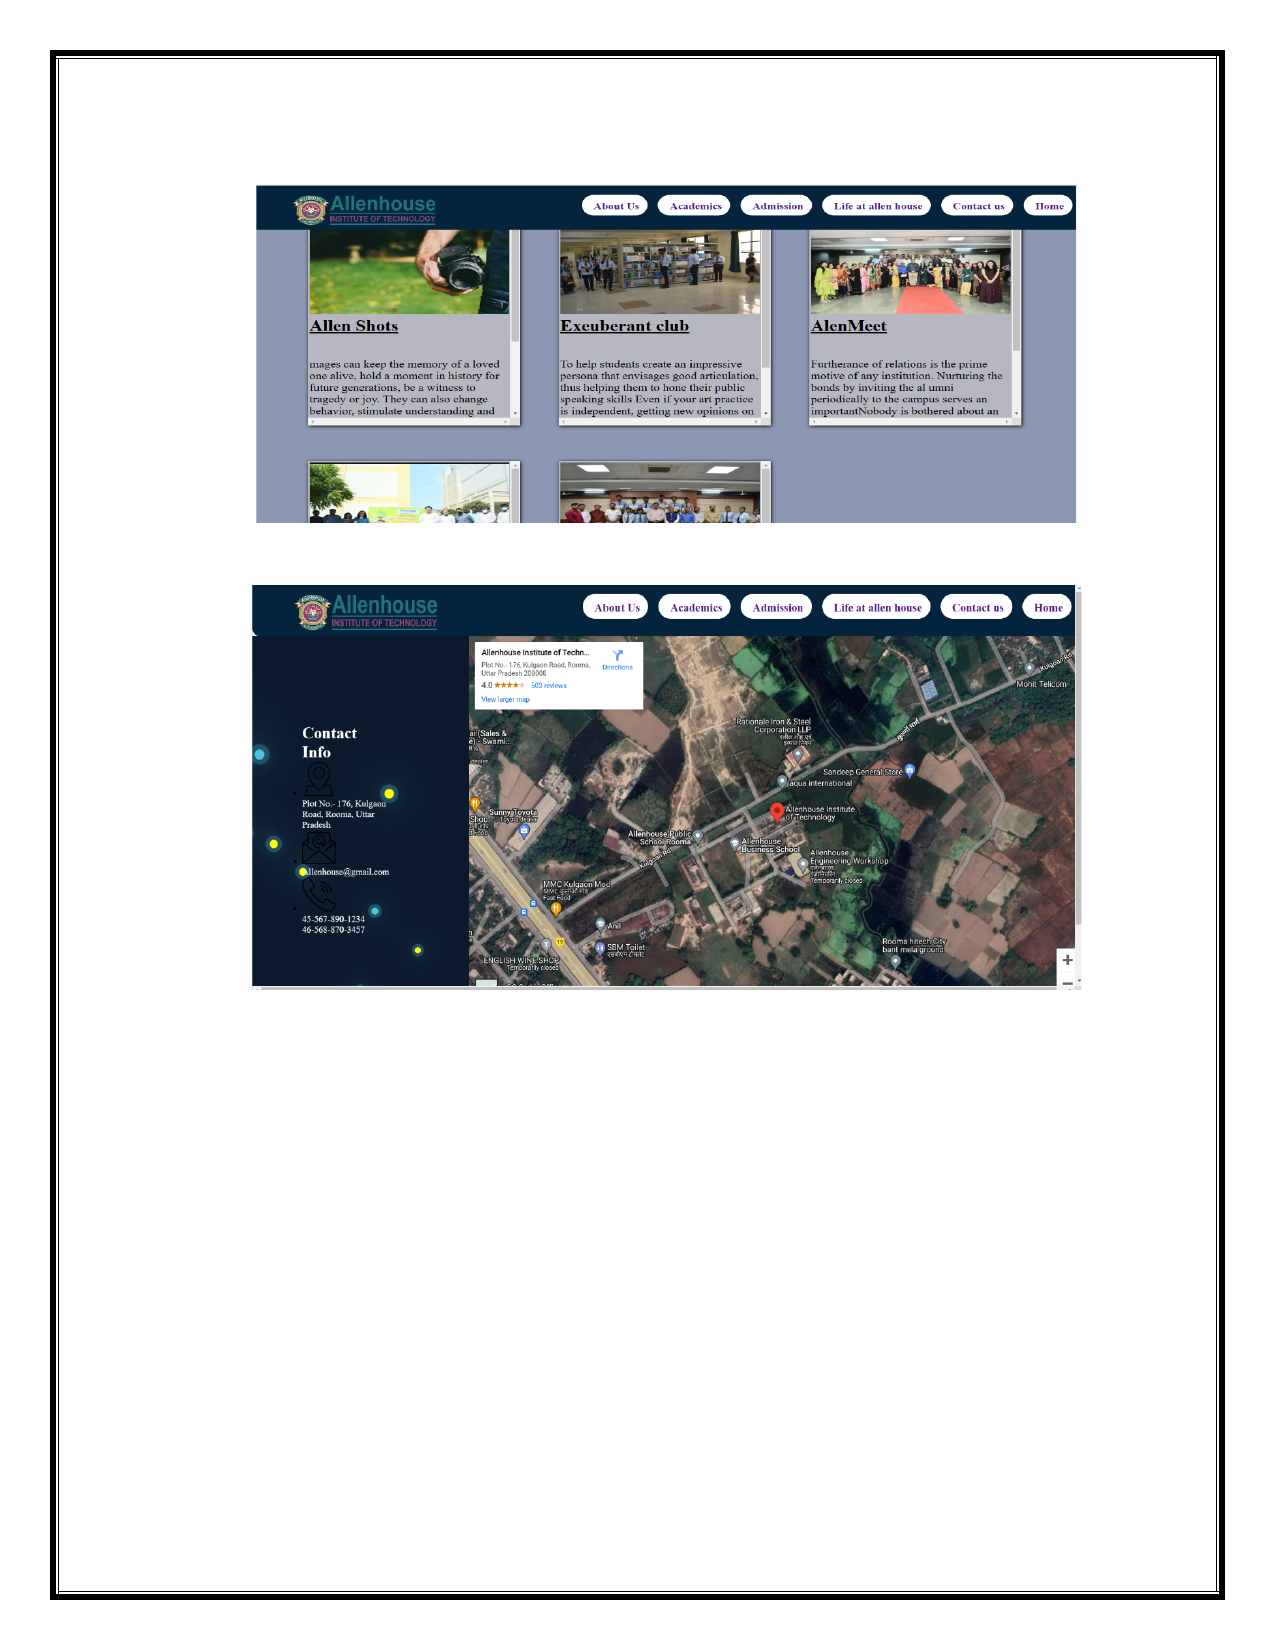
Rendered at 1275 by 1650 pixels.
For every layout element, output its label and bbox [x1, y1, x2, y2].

picture [250, 585, 1081, 989]
picture [255, 184, 1077, 522]
